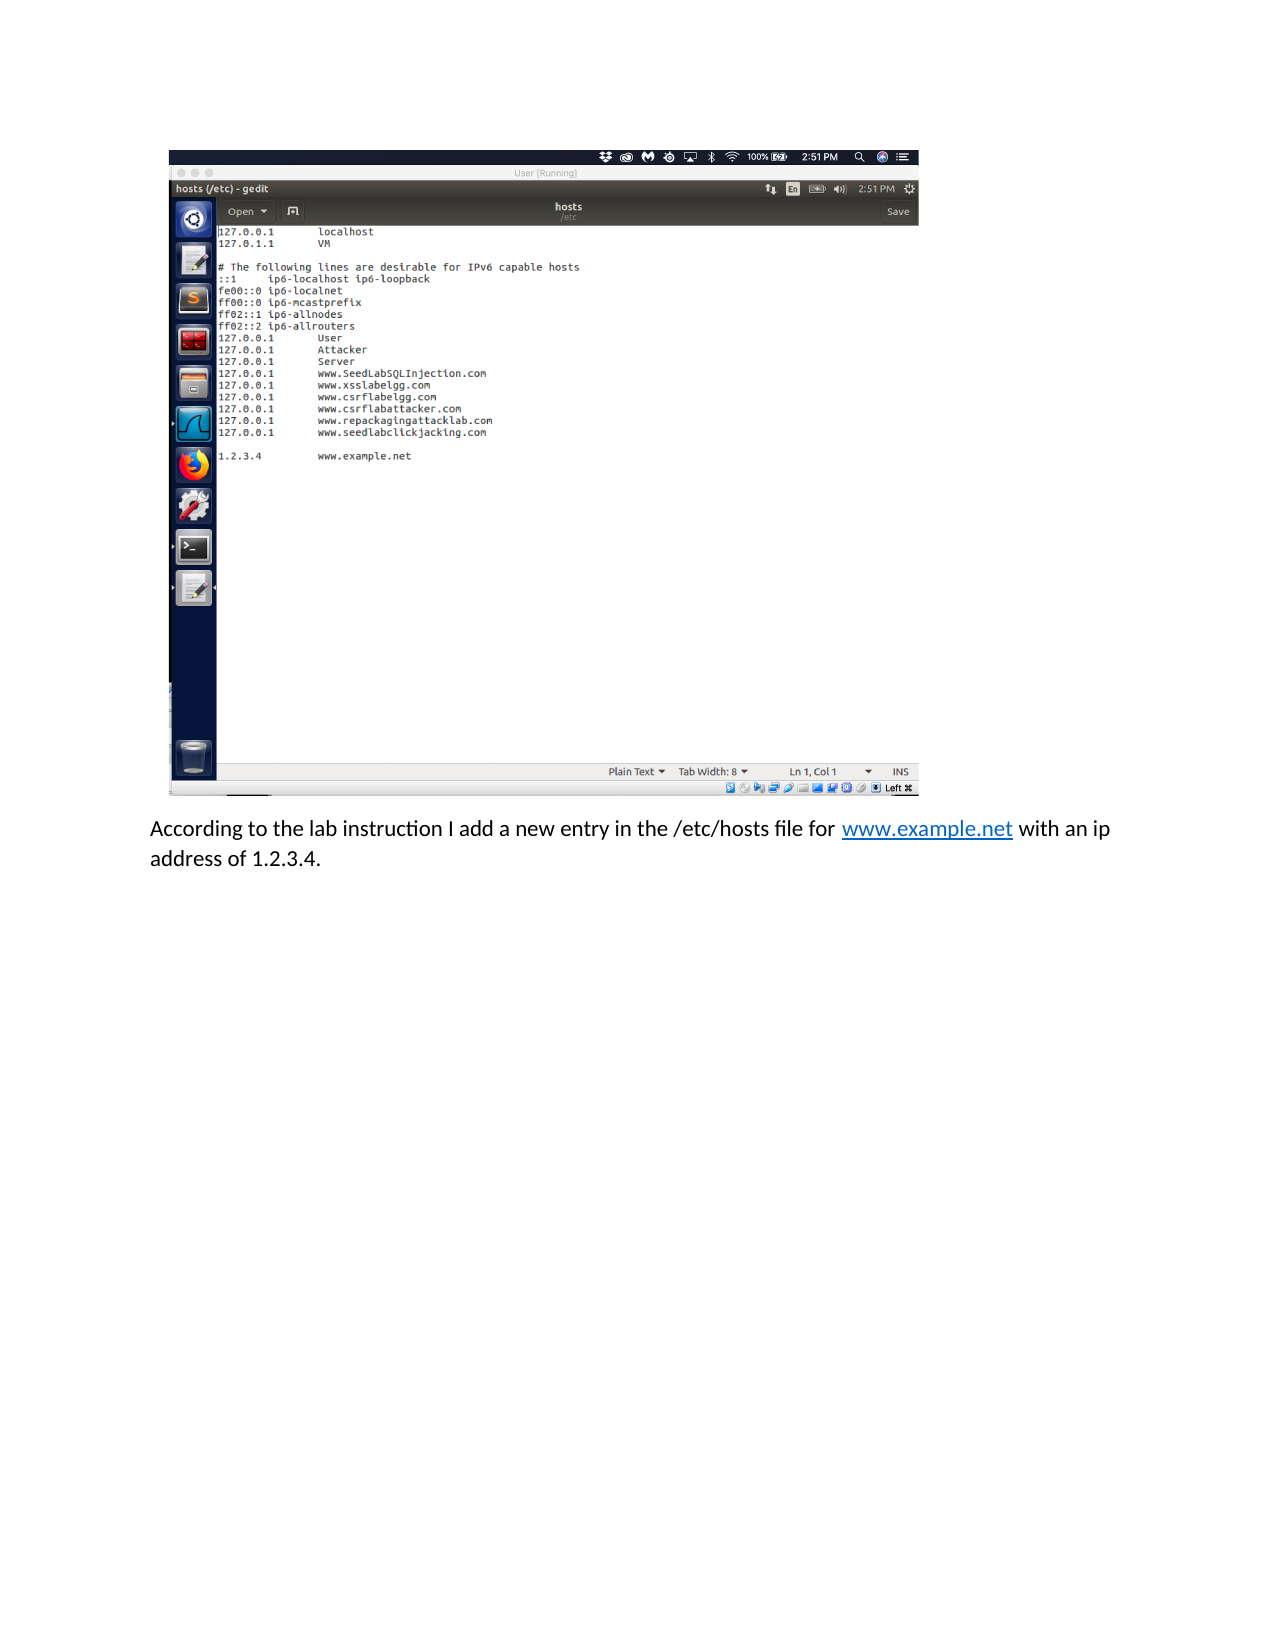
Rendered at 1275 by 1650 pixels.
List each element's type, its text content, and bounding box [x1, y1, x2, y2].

text According to the lab instruction I add a new entry in the /etc/hosts file for www.example.net with an ip address of 1.2.3.4. [150, 814, 1125, 872]
